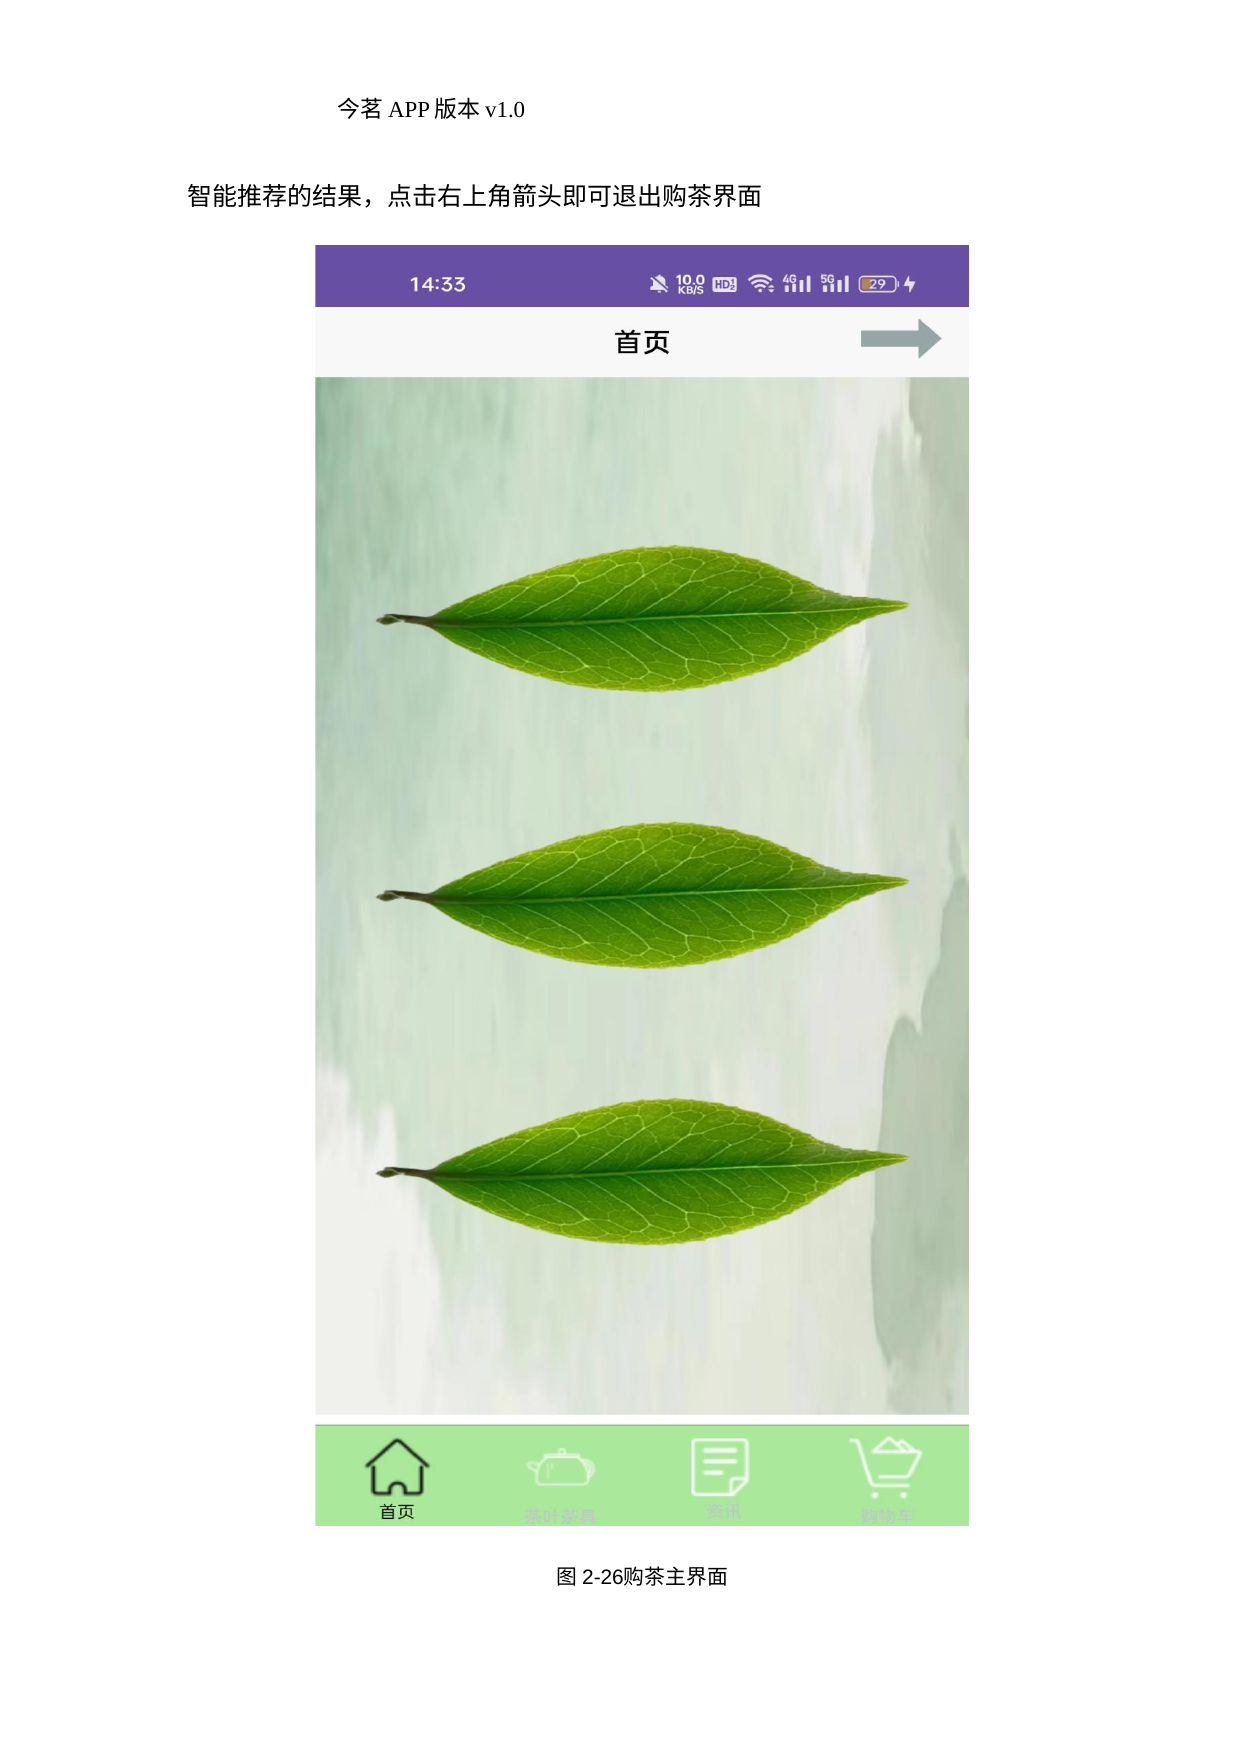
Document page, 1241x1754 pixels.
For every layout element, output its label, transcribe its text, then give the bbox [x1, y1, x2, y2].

picture [315, 245, 969, 1526]
text 图 2-26购茶主界面 [187, 1559, 1053, 1592]
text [187, 162, 1053, 227]
